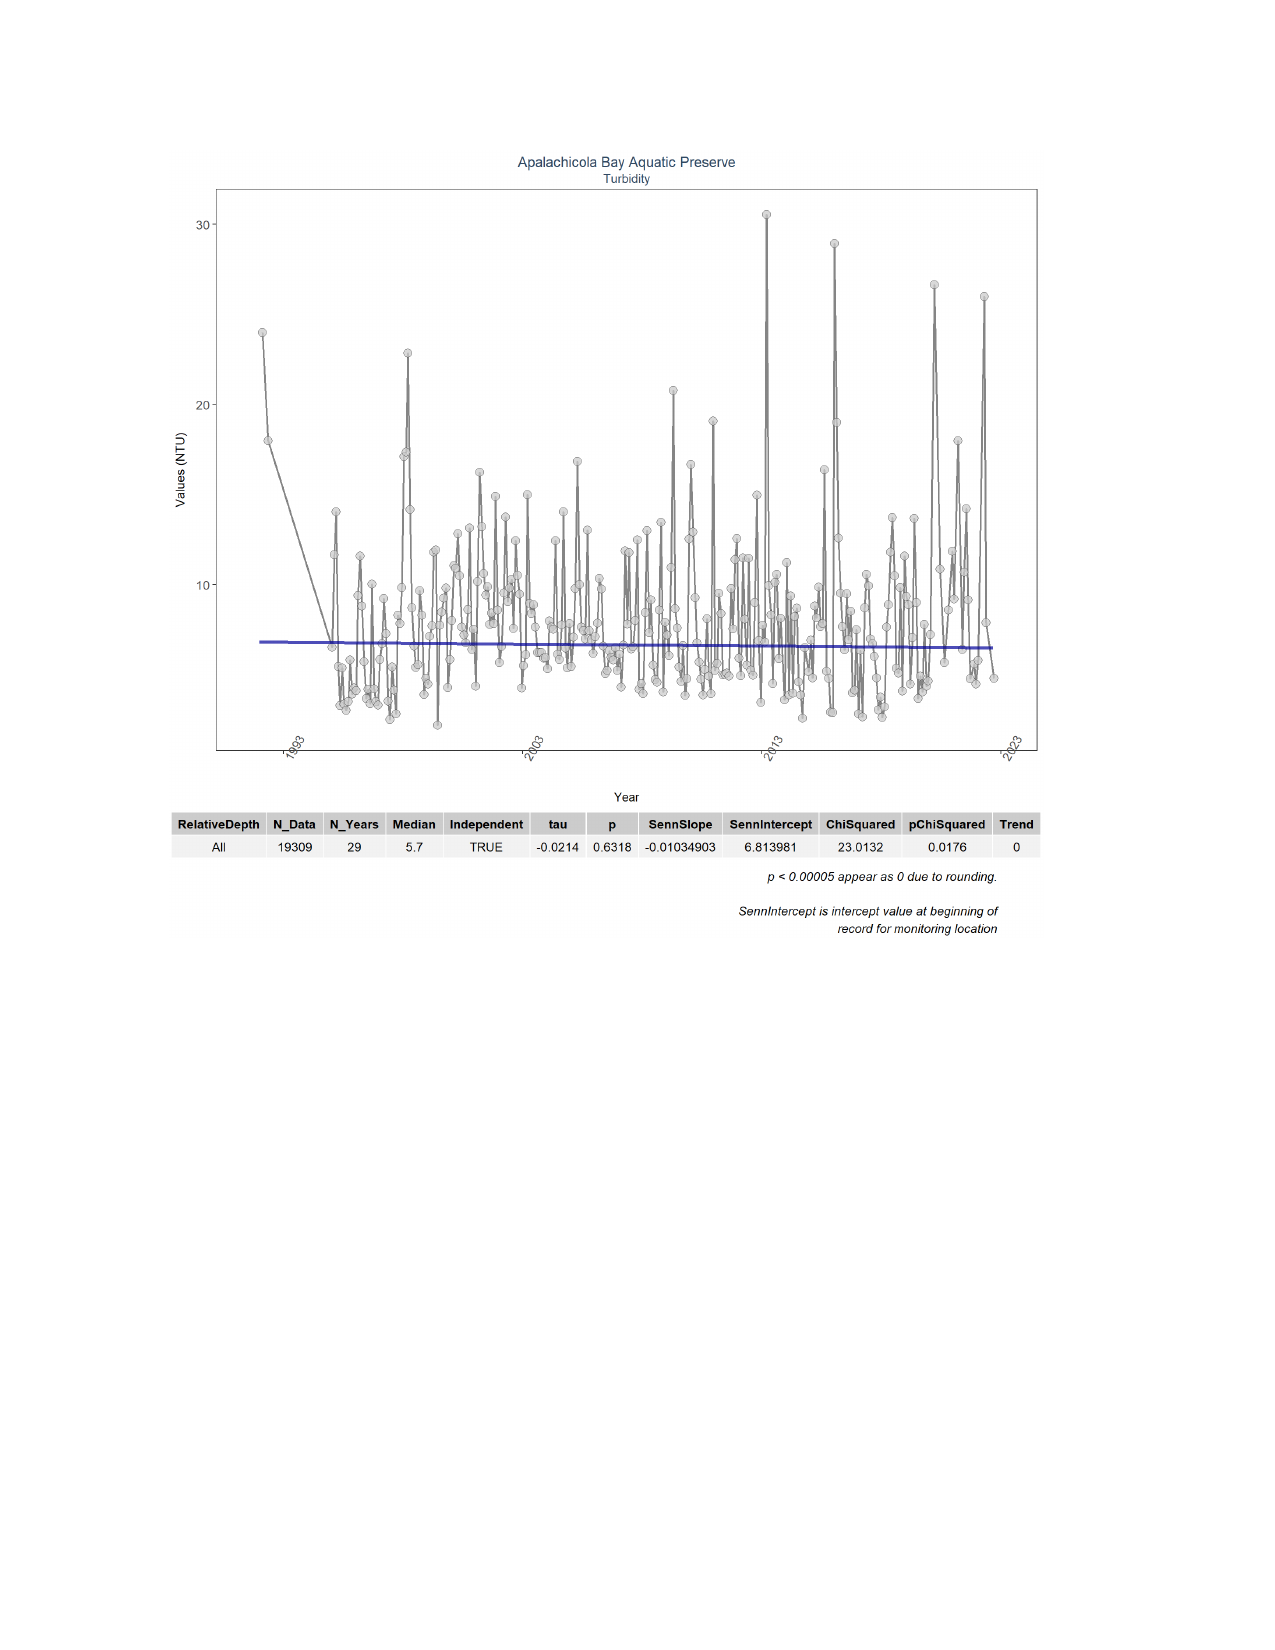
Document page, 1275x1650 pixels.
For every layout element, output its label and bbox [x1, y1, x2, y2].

picture [168, 150, 1044, 938]
